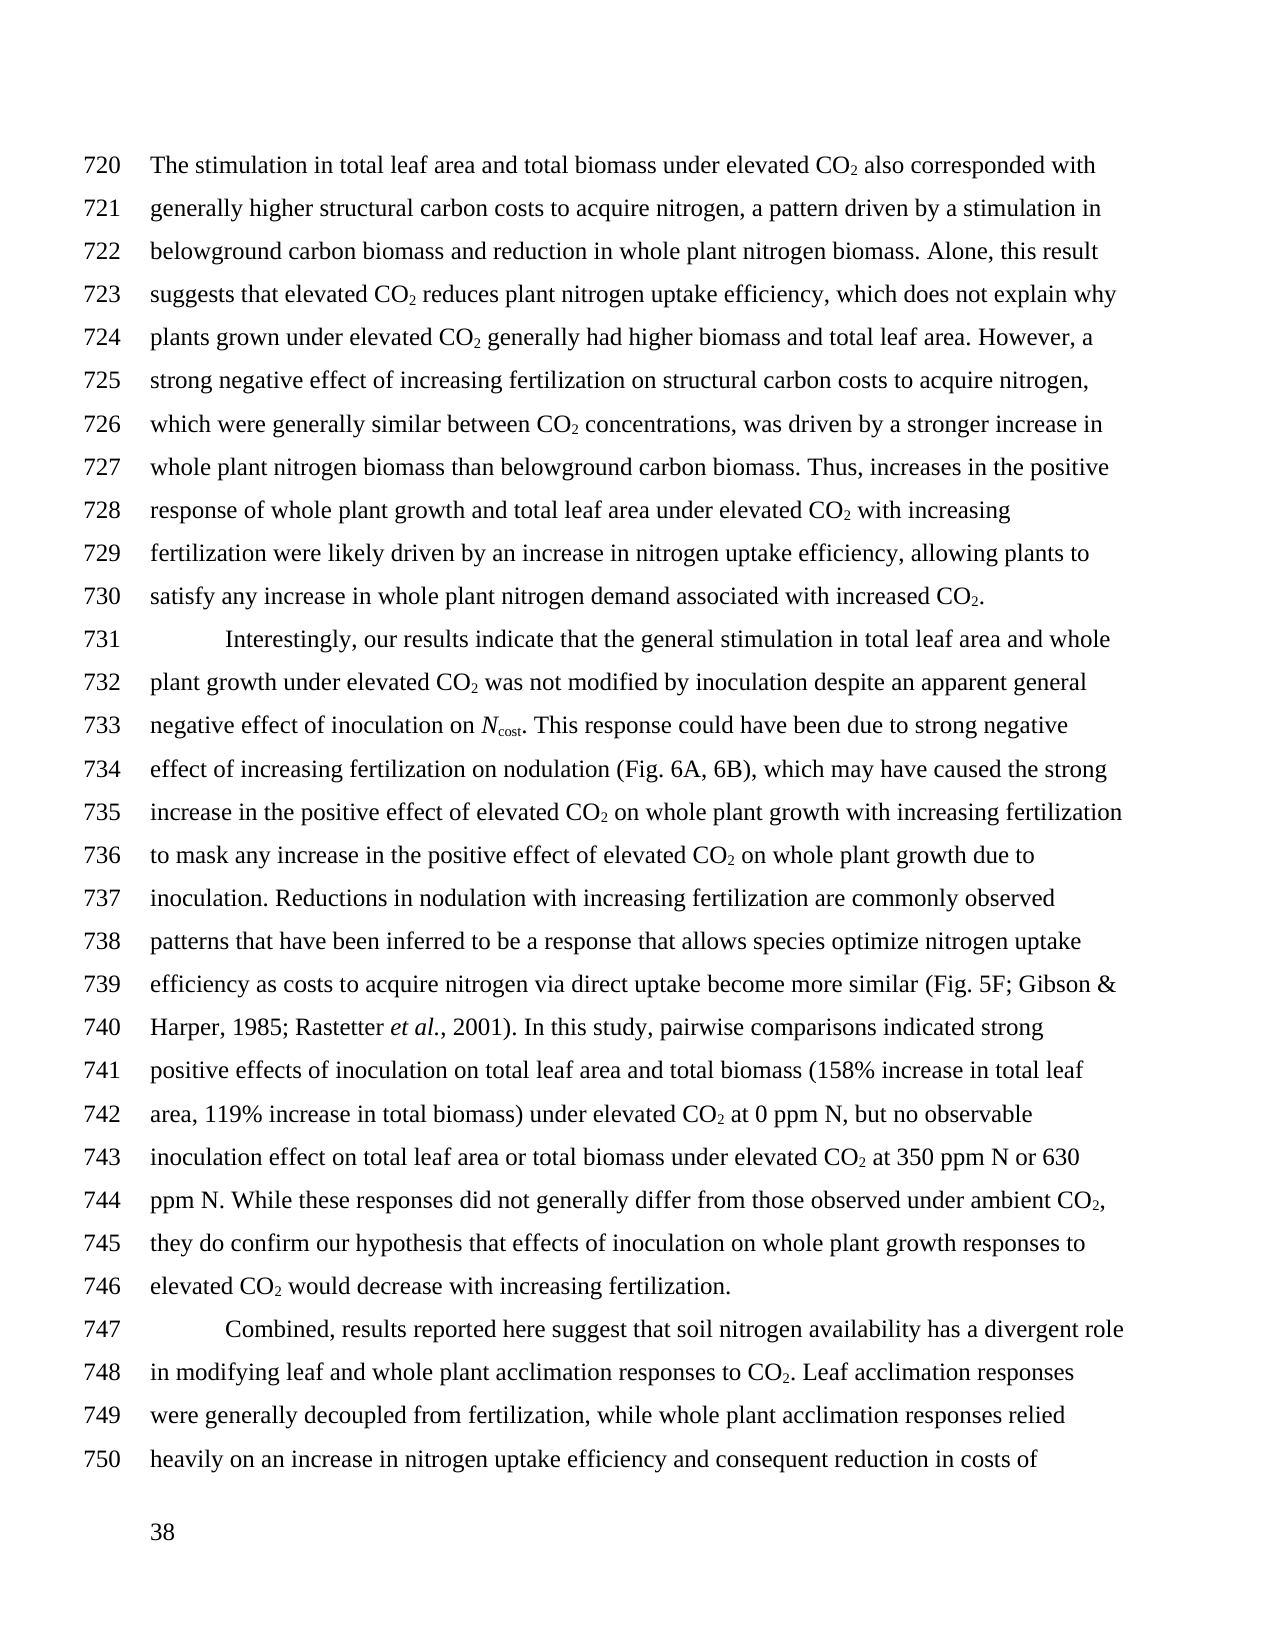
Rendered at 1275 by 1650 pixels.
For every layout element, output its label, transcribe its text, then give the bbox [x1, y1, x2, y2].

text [150, 1314, 1125, 1472]
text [150, 150, 1125, 610]
text Interestingly, our results indicate that the general stimulation in total leaf area and whole plant growth under elevated CO2 was not modified by inoculation despite an apparent general negative effect of inoculation on Ncost. This response could have been due to strong negative effect of increasing fertilization on nodulation (Fig. 6A, 6B), which may have caused the strong increase in the positive effect of elevated CO2 on whole plant growth with increasing fertilization to mask any increase in the positive effect of elevated CO2 on whole plant growth due to inoculation. Reductions in nodulation with increasing fertilization are commonly observed patterns that have been inferred to be a response that allows species optimize nitrogen uptake efficiency as costs to acquire nitrogen via direct uptake become more similar (Fig. 5F; Gibson & Harper, 1985; Rastetter et al., 2001). In this study, pairwise comparisons indicated strong positive effects of inoculation on total leaf area and total biomass (158% increase in total leaf area, 119% increase in total biomass) under elevated CO2 at 0 ppm N, but no observable inoculation effect on total leaf area or total biomass under elevated CO2 at 350 ppm N or 630 ppm N. While these responses did not generally differ from those observed under ambient CO2, they do confirm our hypothesis that effects of inoculation on whole plant growth responses to elevated CO2 would decrease with increasing fertilization. [150, 624, 1125, 1300]
